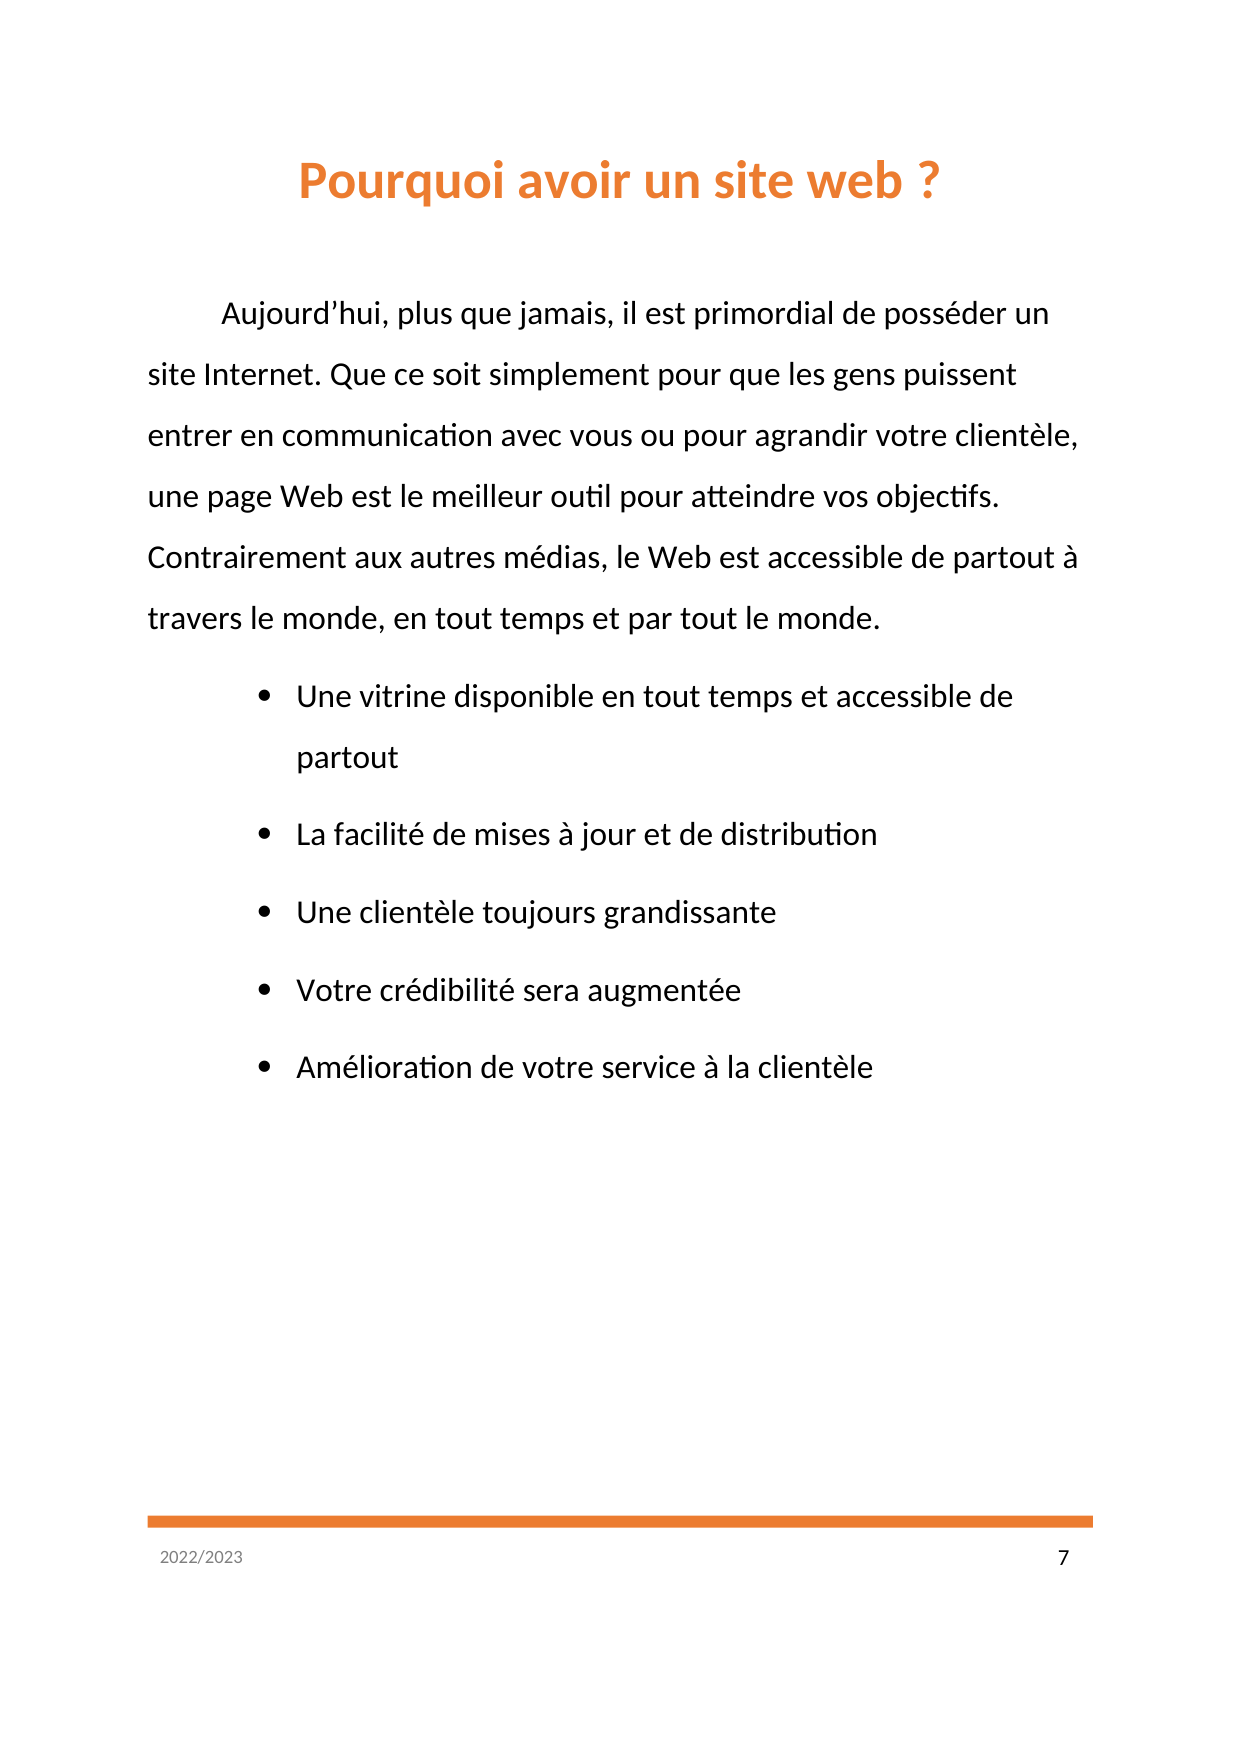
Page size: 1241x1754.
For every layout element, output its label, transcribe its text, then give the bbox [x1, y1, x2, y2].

list Amélioration de votre service à la clientèle [259, 1046, 1090, 1087]
text Aujourd’hui, plus que jamais, il est primordial de posséder un site Internet. Que ce soit simplement pour que les gens puissent entrer en communication avec vous ou pour agrandir votre clientèle, une page Web est le meilleur outil pour atteindre vos objectifs. Contrairement aux autres médias, le Web est accessible de partout à travers le monde, en tout temps et par tout le monde. [147, 292, 1090, 638]
list La facilité de mises à jour et de distribution [259, 813, 1090, 854]
subtitle Pourquoi avoir un site web ? [39, 148, 1201, 212]
list Une vitrine disponible en tout temps et accessible de partout [259, 675, 1090, 777]
list Votre crédibilité sera augmentée [259, 969, 1090, 1009]
list Une clientèle toujours grandissante [259, 891, 1090, 932]
